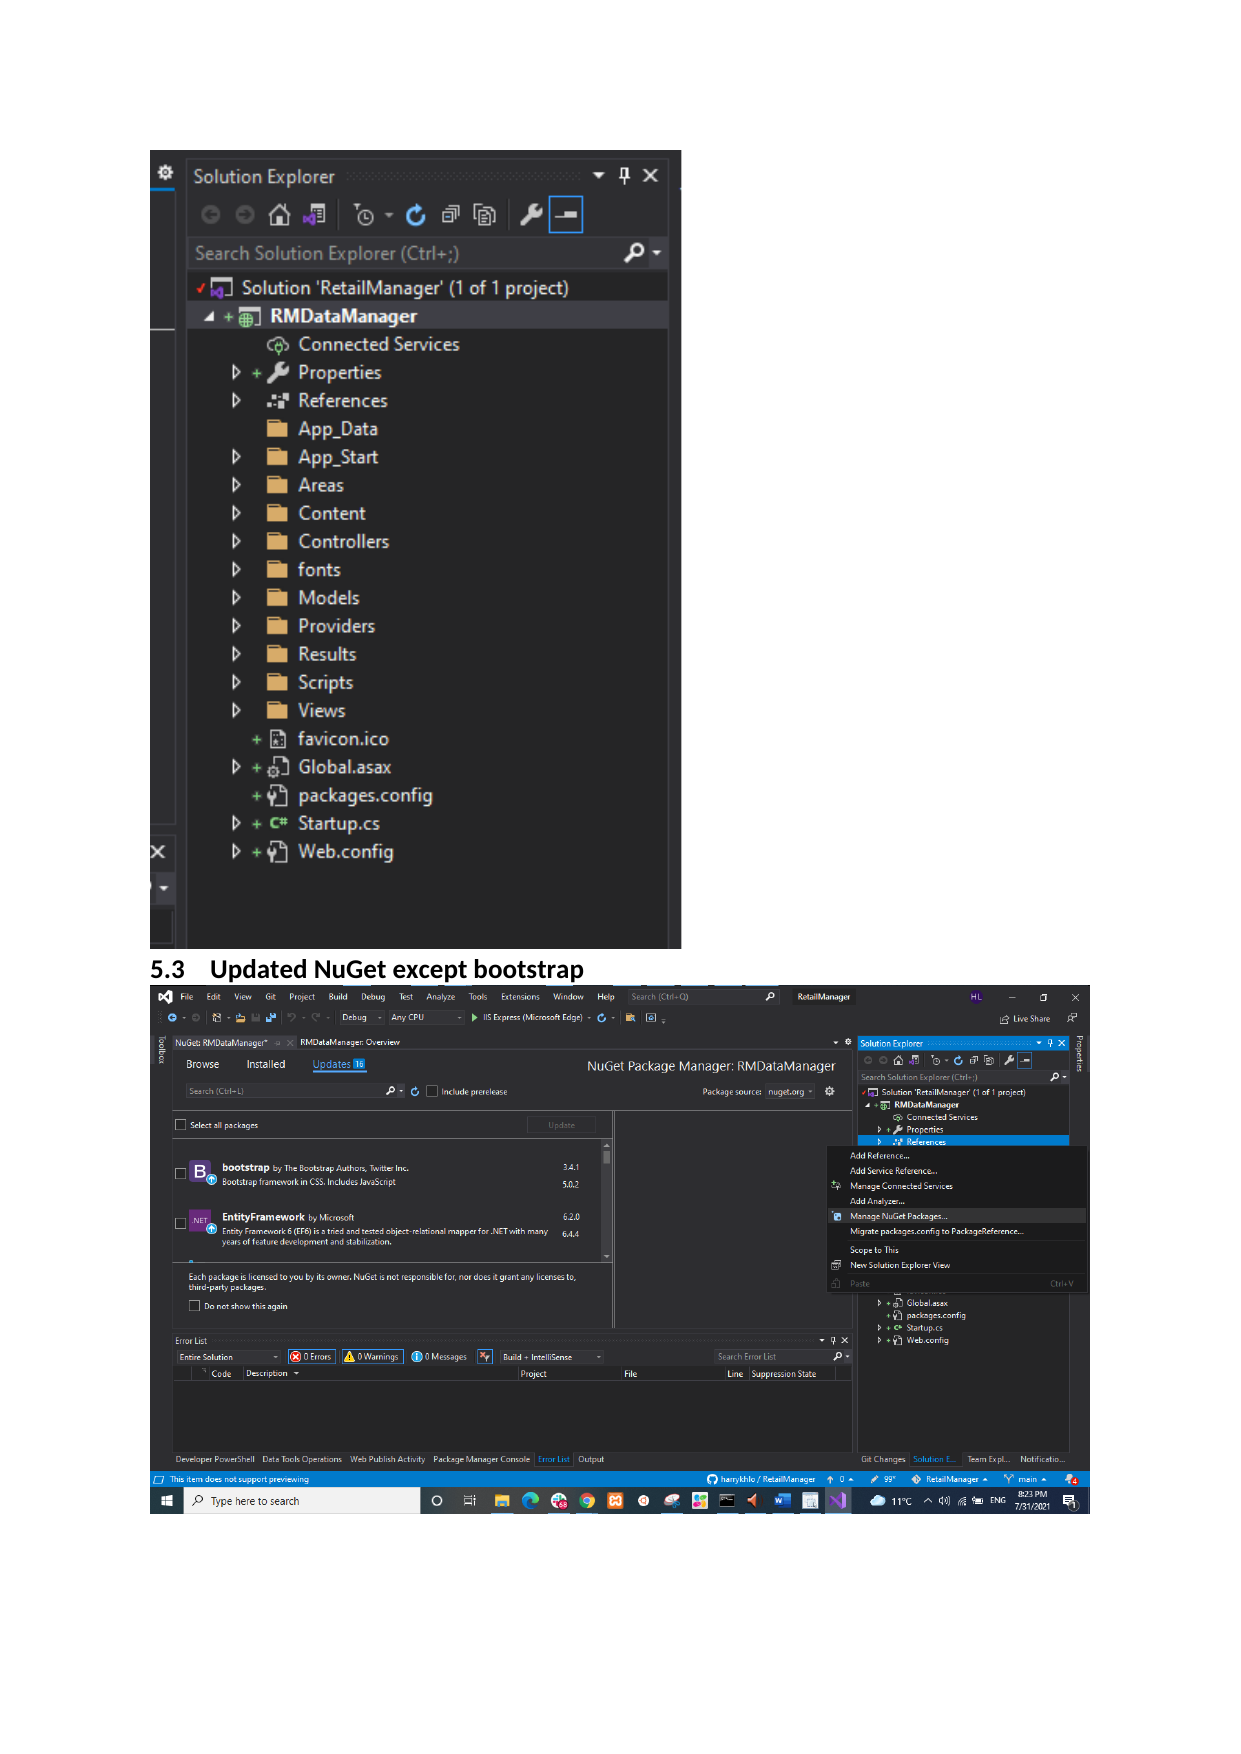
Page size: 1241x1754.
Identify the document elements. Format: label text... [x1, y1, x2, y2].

picture [150, 150, 682, 949]
subtitle Updated NuGet except bootstrap [150, 953, 1090, 985]
picture [150, 985, 1090, 1514]
